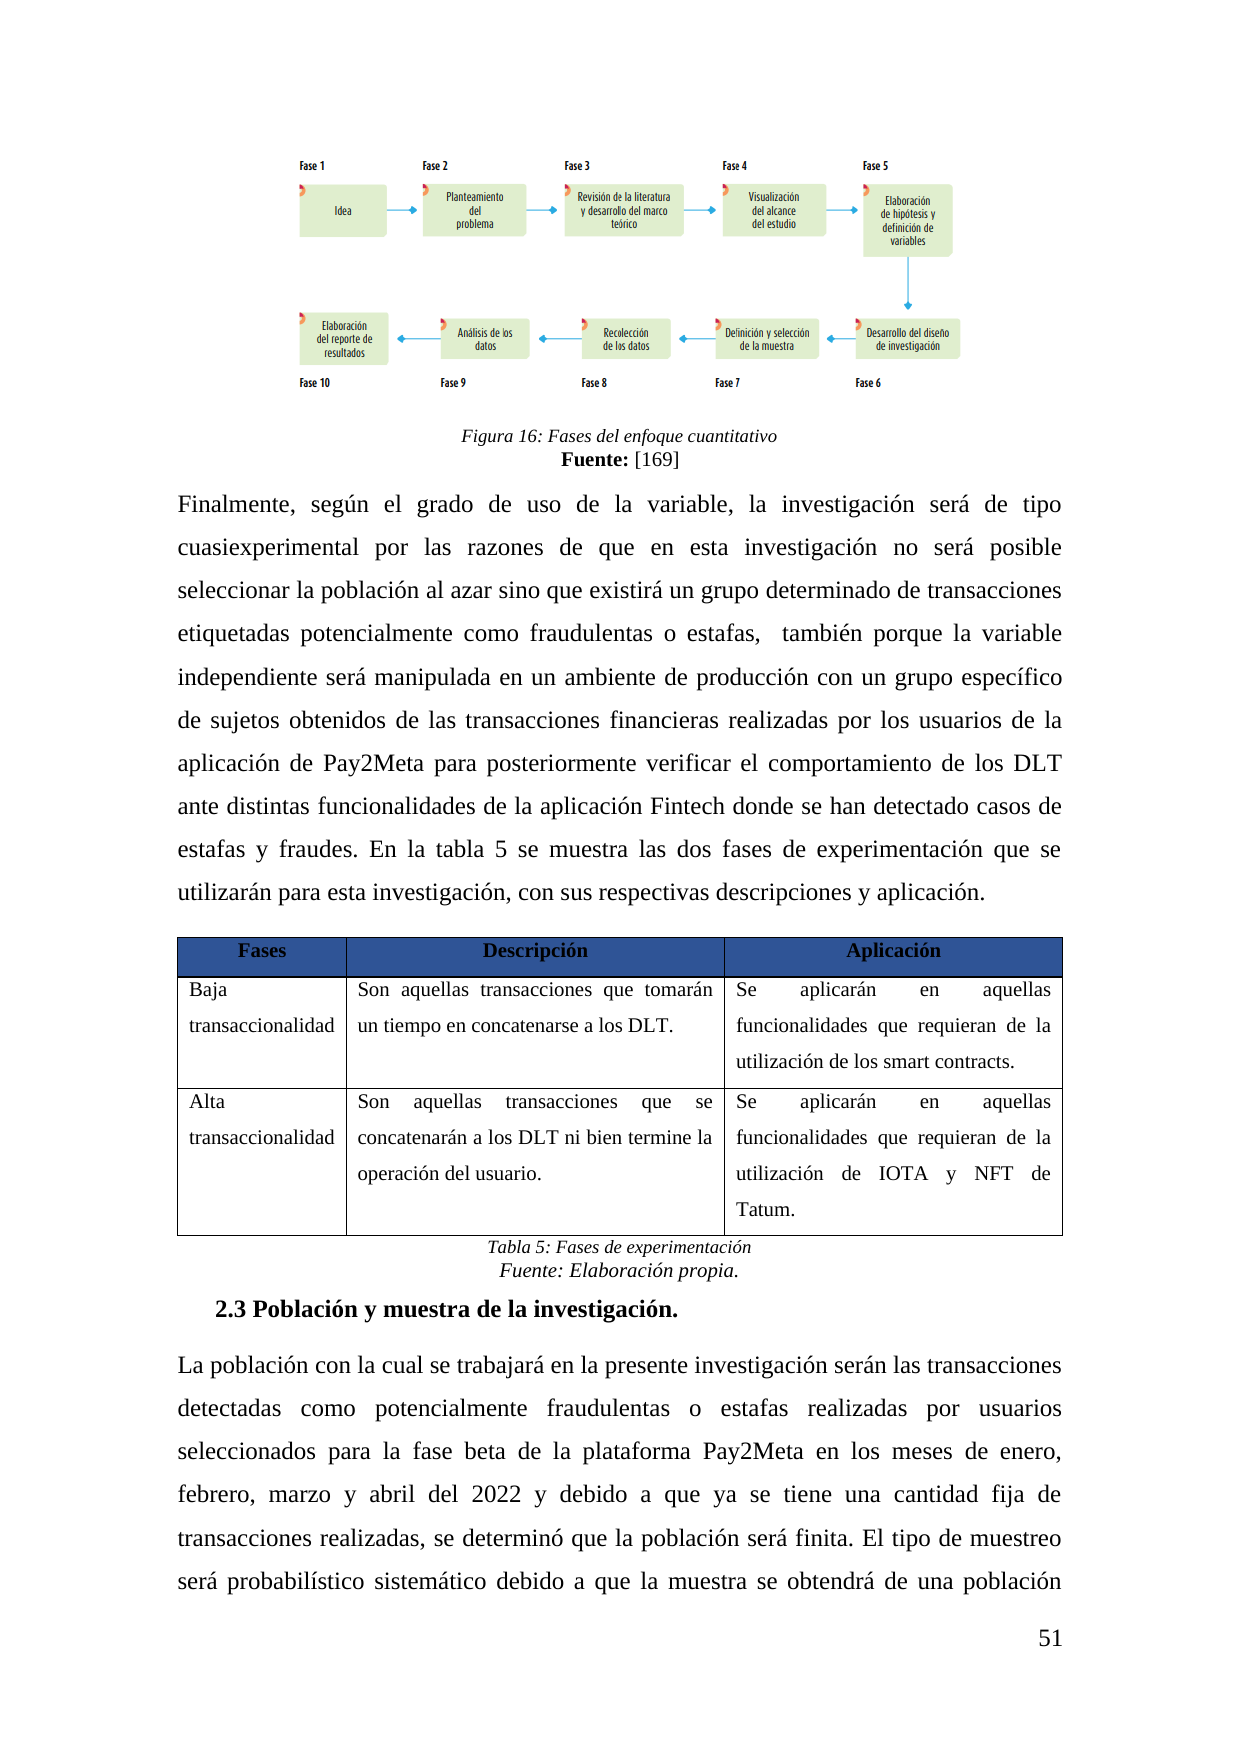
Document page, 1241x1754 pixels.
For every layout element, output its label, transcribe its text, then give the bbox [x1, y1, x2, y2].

list Población y muestra de la investigación. [215, 1294, 1063, 1323]
text Fuente: [177, 446, 1063, 471]
text Finalmente, según el grado de uso de la variable, la investigación será de tipo cuasiexperimental por las razones de que en esta investigación no será posible seleccionar la población al azar sino que existirá un grupo determinado de transacciones etiquetadas potencialmente como fraudulentas o estafas, también porque la variable independiente será manipulada en un ambiente de producción con un grupo específico de sujetos obtenidos de las transacciones financieras realizadas por los usuarios de la aplicación de Pay2Meta para posteriormente verificar el comportamiento de los DLT ante distintas funcionalidades de la aplicación Fintech donde se han detectado casos de estafas y fraudes. En la tabla 5 se muestra las dos fases de experimentación que se utilizarán para esta investigación, con sus respectivas descripciones y aplicación. [177, 489, 1063, 906]
text Tabla 5: Fases de experimentación [177, 1236, 1063, 1258]
table_cell Se aplicarán en aquellas funcionalidades que requieran de la utilización de los smart contracts. [725, 978, 1062, 1088]
text Fuente: Elaboración propia. [177, 1258, 1063, 1282]
table_cell Son aquellas transacciones que se concatenarán a los DLT ni bien termine la operación del usuario. [347, 1089, 724, 1235]
picture [271, 147, 969, 406]
table_cell Son aquellas transacciones que tomarán un tiempo en concatenarse a los DLT. [347, 978, 724, 1088]
text Figura 16: Fases del enfoque cuantitativo [177, 425, 1063, 446]
table_cell Se aplicarán en aquellas funcionalidades que requieran de la utilización de IOTA y NFT de Tatum. [725, 1089, 1062, 1235]
table_header Descripción [347, 938, 724, 976]
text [177, 1350, 1063, 1594]
table_header Aplicación [725, 938, 1062, 976]
table_cell Baja transaccionalidad [178, 978, 346, 1088]
table_header Fases [178, 938, 346, 976]
table_cell Alta transaccionalidad [178, 1089, 346, 1235]
